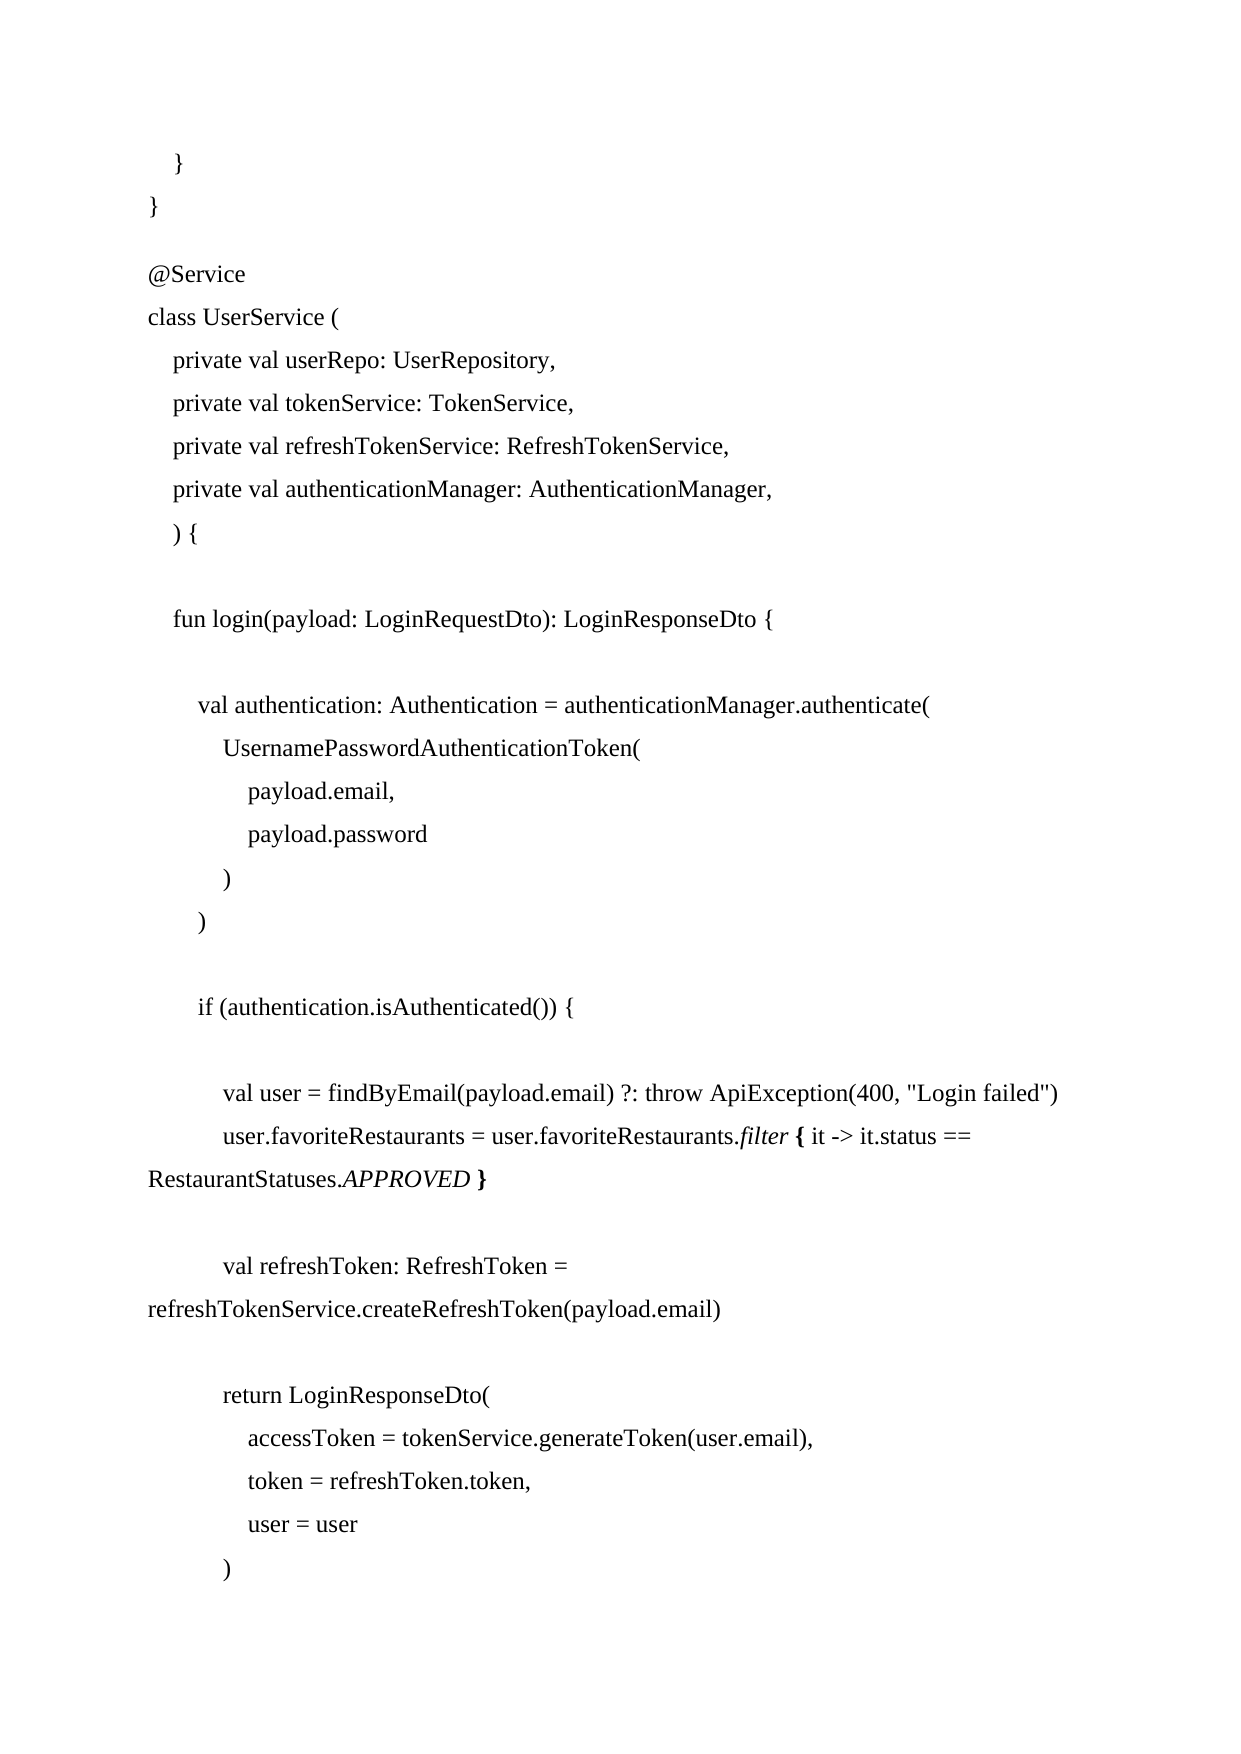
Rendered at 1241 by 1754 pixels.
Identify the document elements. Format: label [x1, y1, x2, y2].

text [148, 259, 1093, 1581]
text [148, 148, 1093, 219]
